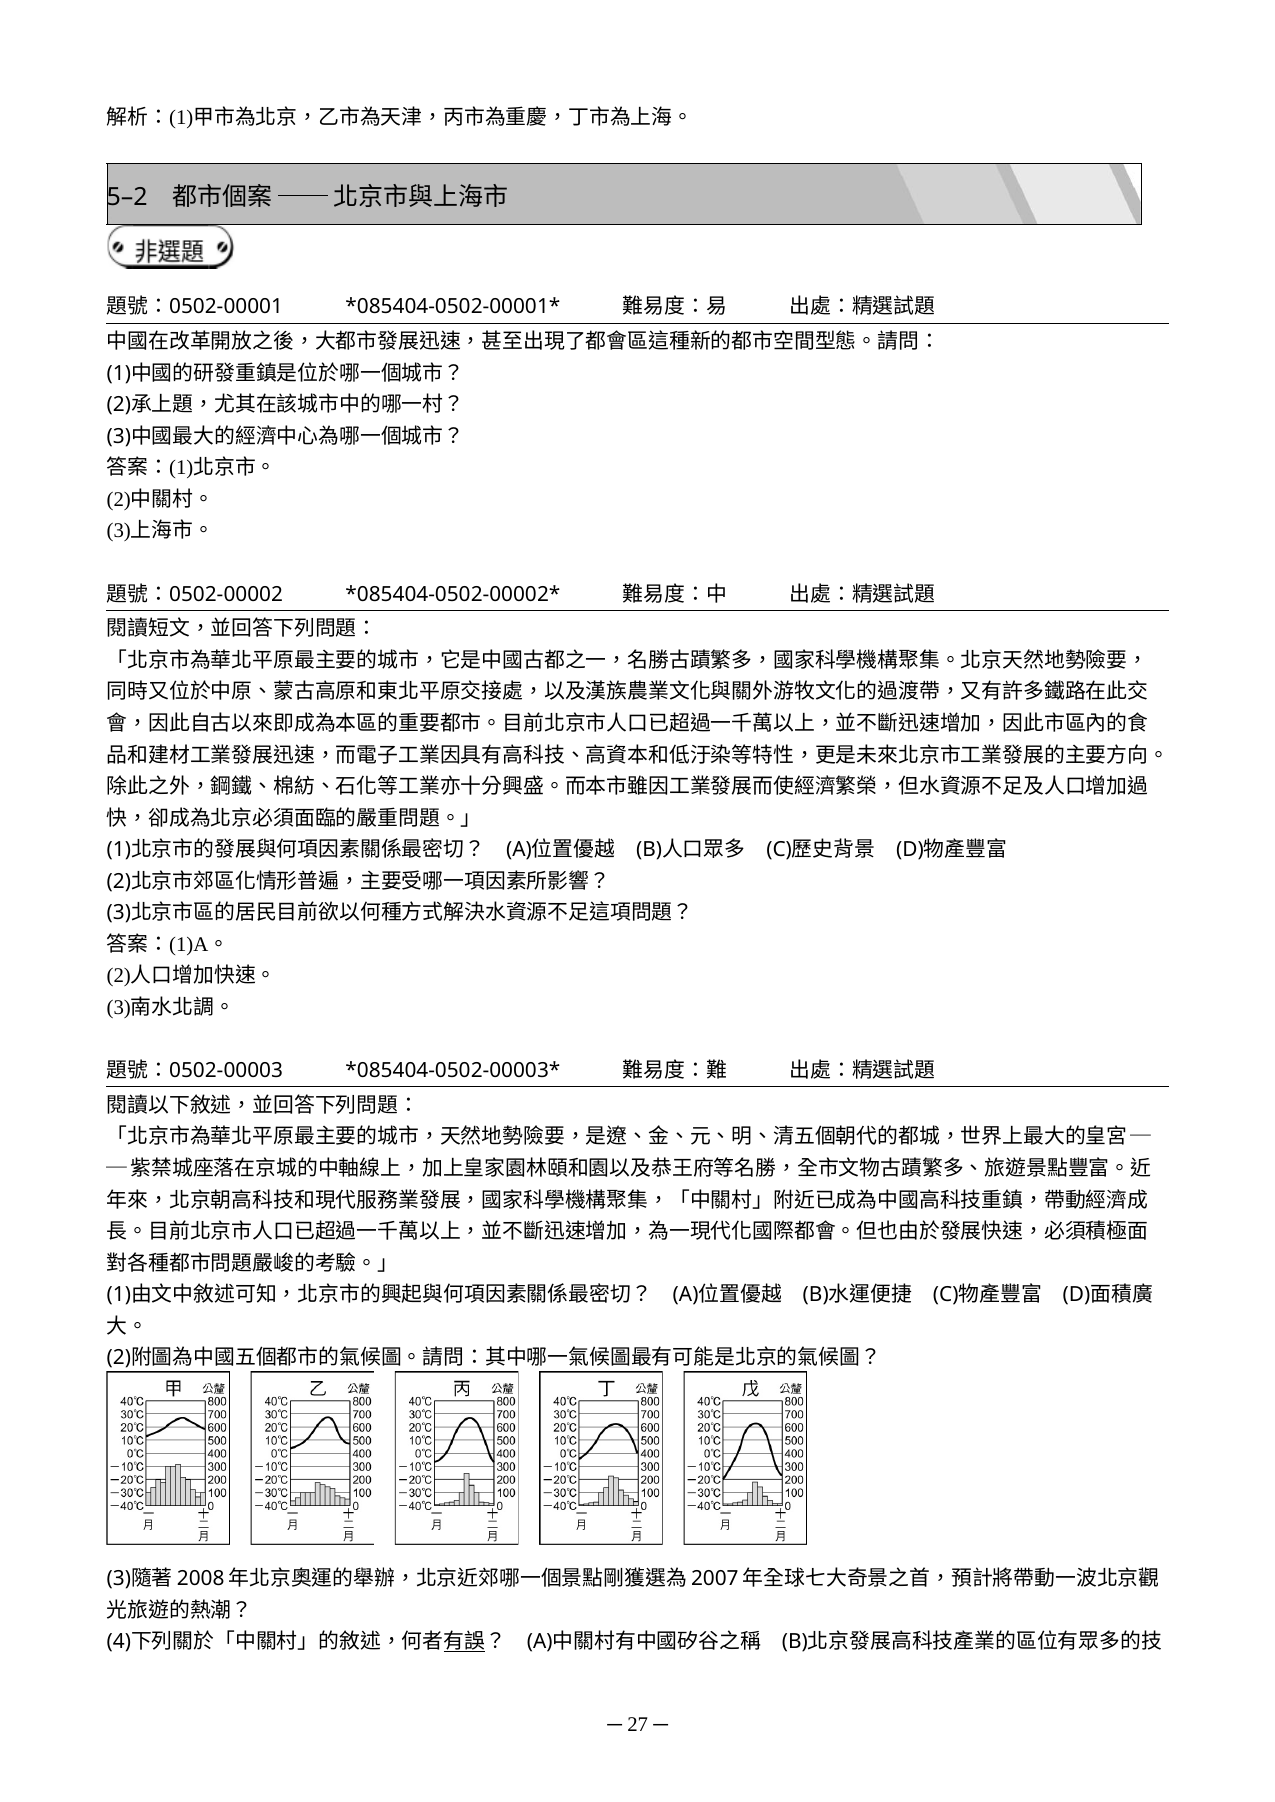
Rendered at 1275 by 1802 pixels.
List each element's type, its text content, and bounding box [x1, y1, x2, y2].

text 解析：(1)甲市為北京，乙市為天津，丙市為重慶，丁市為上海。 [106, 100, 1169, 131]
picture [250, 1371, 374, 1545]
picture [683, 1371, 807, 1545]
text 答案：(1)北京市。 (2)中關村。 (3)上海市。 [106, 450, 1169, 545]
text 題號：0502-00001 *085404-0502-00001* 難易度：易 出處：精選試題 [106, 289, 1169, 323]
picture [539, 1371, 663, 1545]
text 中國在改革開放之後，大都市發展迅速，甚至出現了都會區這種新的都市空間型態。請問： (1)中國的研發重鎮是位於哪一個城市？ (2)承上題，尤其在該城市中的哪一村？ (3)中國最大的經濟中心為哪一個城市？ [106, 324, 1169, 450]
text 題號：0502-00002 *085404-0502-00002* 難易度：中 出處：精選試題 [106, 576, 1169, 610]
picture [106, 1371, 230, 1545]
picture [394, 1371, 519, 1545]
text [106, 1087, 1169, 1656]
text 答案：(1)A。 (2)人口增加快速。 (3)南水北調。 [106, 927, 1169, 1021]
text 閱讀短文，並回答下列問題： 「北京市為華北平原最主要的城市，它是中國古都之一，名勝古蹟繁多，國家科學機構聚集。北京天然地勢險要，同時又位於中原、蒙古高原和東北平原交接處，以及漢族農業文化與關外游牧文化的過渡帶，又有許多鐵路在此交會，因此自古以來即成為本區的重要都市。目前北京市人口已超過一千萬以上，並不斷迅速增加，因此市區內的食品和建材工業發展迅速，而電子工業因具有高科技、高資本和低汙染等特性，更是未來北京市工業發展的主要方向。除此之外，鋼鐵、棉紡、石化等工業亦十分興盛。而本市雖因工業發展而使經濟繁榮，但水資源不足及人口增加過快，卻成為北京必須面臨的嚴重問題。」 (1)北京市的發展與何項因素關係最密切？ (A)位置優越 (B)人口眾多 (C)歷史背景 (D)物產豐富 (2)北京市郊區化情形普遍，主要受哪一項因素所影響？ (3)北京市區的居民目前欲以何種方式解決水資源不足這項問題？ [106, 611, 1169, 927]
text 題號：0502-00003 *085404-0502-00003* 難易度：難 出處：精選試題 [106, 1053, 1169, 1086]
text 5–2 都市個案 ── 北京市與上海市 [106, 163, 1169, 226]
